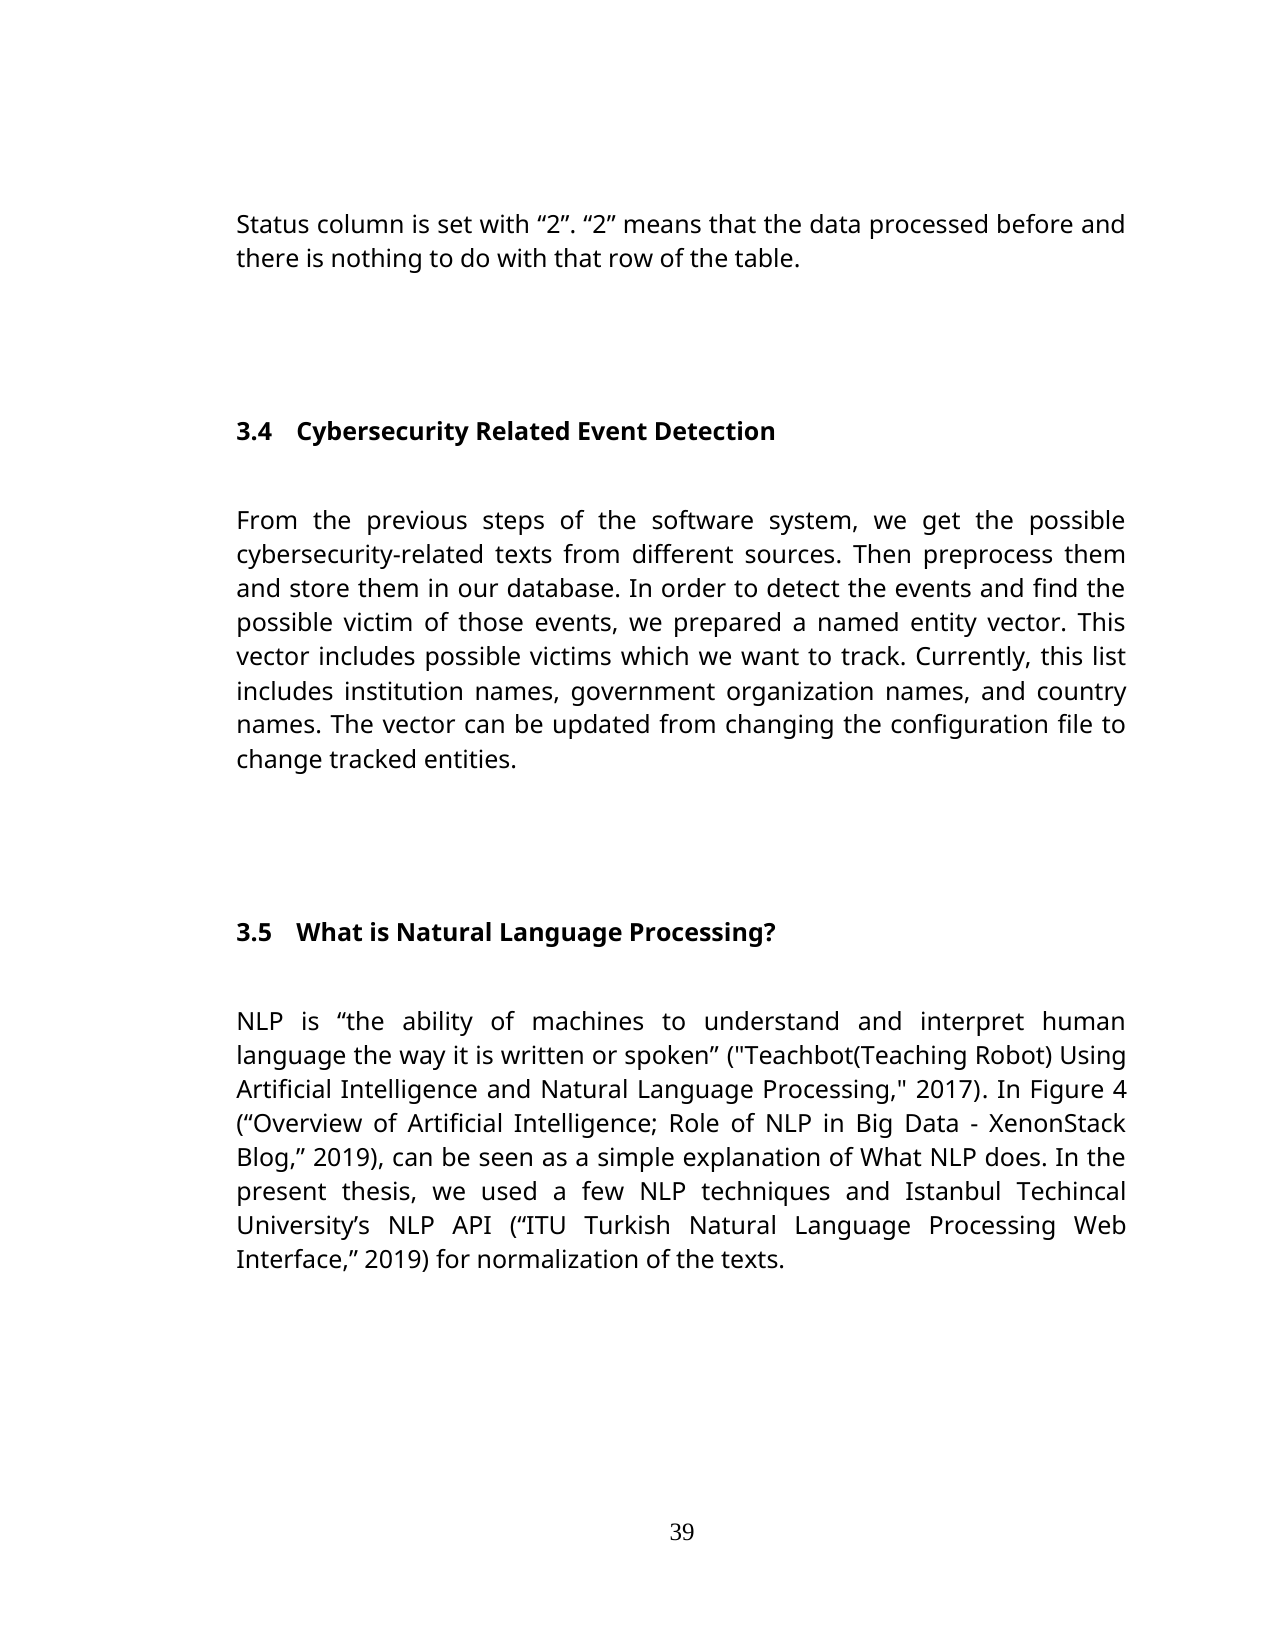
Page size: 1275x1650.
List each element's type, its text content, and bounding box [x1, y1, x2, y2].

text From the previous steps of the software system, we get the possible cybersecurity-related texts from different sources. Then preprocess them and store them in our database. In order to detect the events and find the possible victim of those events, we prepared a named entity vector. This vector includes possible victims which we want to track. Currently, this list includes institution names, government organization names, and country names. The vector can be updated from changing the configuration file to change tracked entities. [236, 503, 1127, 775]
text NLP is “the ability of machines to understand and interpret human language the way it is written or spoken” ("Teachbot(Teaching Robot) Using Artificial Intelligence and Natural Language Processing," 2017). In Figure 4 (“Overview of Artificial Intelligence; Role of NLP in Big Data - XenonStack Blog,” 2019), can be seen as a simple explanation of What NLP does. In the present thesis, we used a few NLP techniques and Istanbul Techincal University’s NLP API (“ITU Turkish Natural Language Processing Web Interface,” 2019) for normalization of the texts. [236, 1003, 1127, 1276]
subtitle Cybersecurity Related Event Detection [236, 414, 1127, 448]
subtitle What is Natural Language Processing? [236, 914, 1127, 948]
